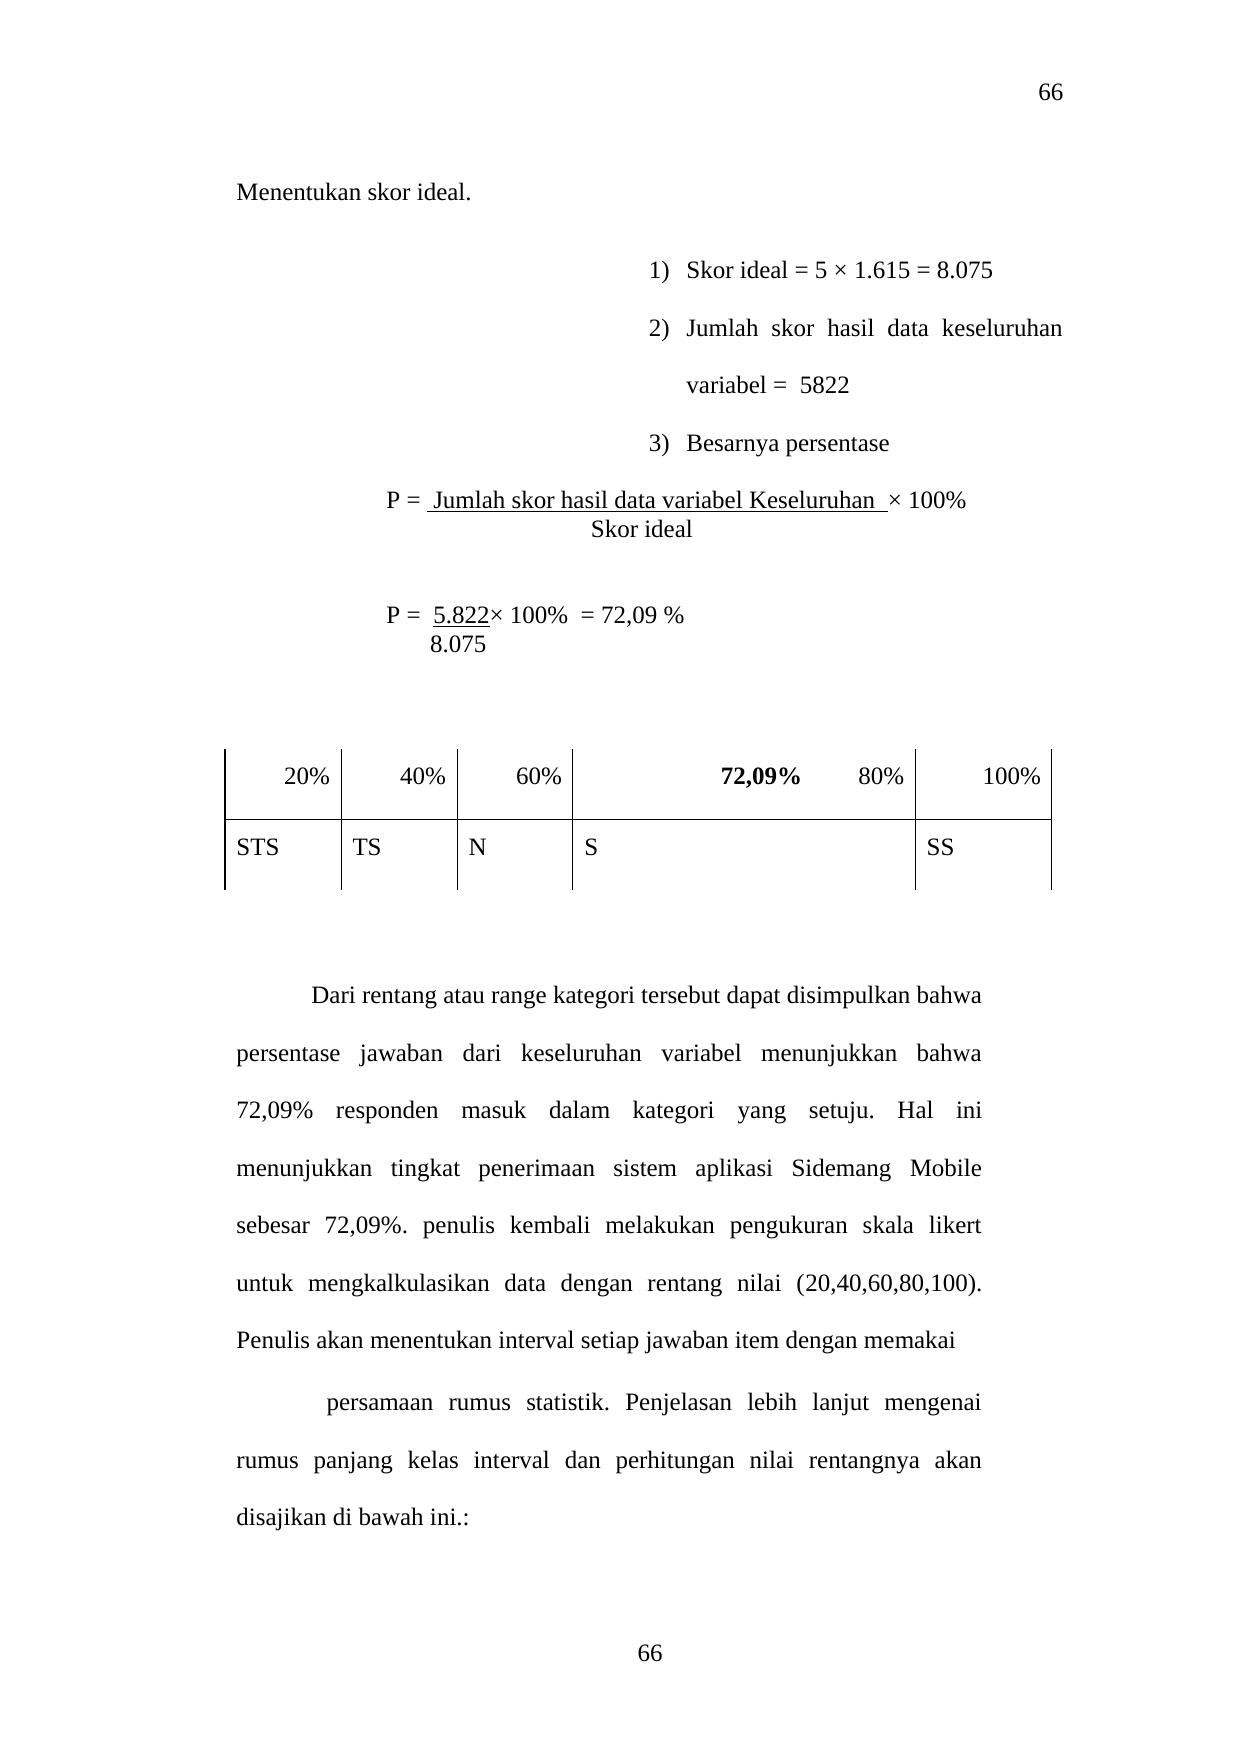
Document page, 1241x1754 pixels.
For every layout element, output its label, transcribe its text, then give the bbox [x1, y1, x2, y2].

list P = Jumlah skor hasil data variabel Keseluruhan × 100% [386, 486, 1063, 514]
table_cell STS [226, 820, 341, 890]
text Menentukan skor ideal. [236, 177, 1063, 206]
list Besarnya persentase [649, 428, 1063, 457]
text 8.075 [236, 629, 1063, 658]
list P = 5.822× 100% = 72,09 % [386, 601, 1063, 629]
table_header 20% [226, 749, 341, 819]
table_header 40% [342, 749, 457, 819]
list Skor ideal [386, 514, 1063, 543]
table_header 100% [916, 749, 1051, 819]
list Skor ideal = 5 × 1.615 = 8.075 [649, 256, 1063, 284]
table_header 72,09% 80% [573, 749, 915, 819]
table_cell TS [342, 820, 457, 890]
table_cell SS [916, 820, 1051, 890]
table_cell S [573, 820, 915, 890]
text Dari rentang atau range kategori tersebut dapat disimpulkan bahwa persentase jawaban dari keseluruhan variabel menunjukkan bahwa 72,09% responden masuk dalam kategori yang setuju. Hal ini menunjukkan tingkat penerimaan sistem aplikasi Sidemang Mobile sebesar 72,09%. penulis kembali melakukan pengukuran skala likert untuk mengkalkulasikan data dengan rentang nilai (20,40,60,80,100). Penulis akan menentukan interval setiap jawaban item dengan memakai [236, 981, 982, 1354]
table_header 60% [458, 749, 572, 819]
table_cell N [458, 820, 572, 890]
list Jumlah skor hasil data keseluruhan variabel = 5822 [649, 313, 1063, 399]
text persamaan rumus statistik. Penjelasan lebih lanjut mengenai rumus panjang kelas interval dan perhitungan nilai rentangnya akan disajikan di bawah ini.: [236, 1387, 982, 1531]
